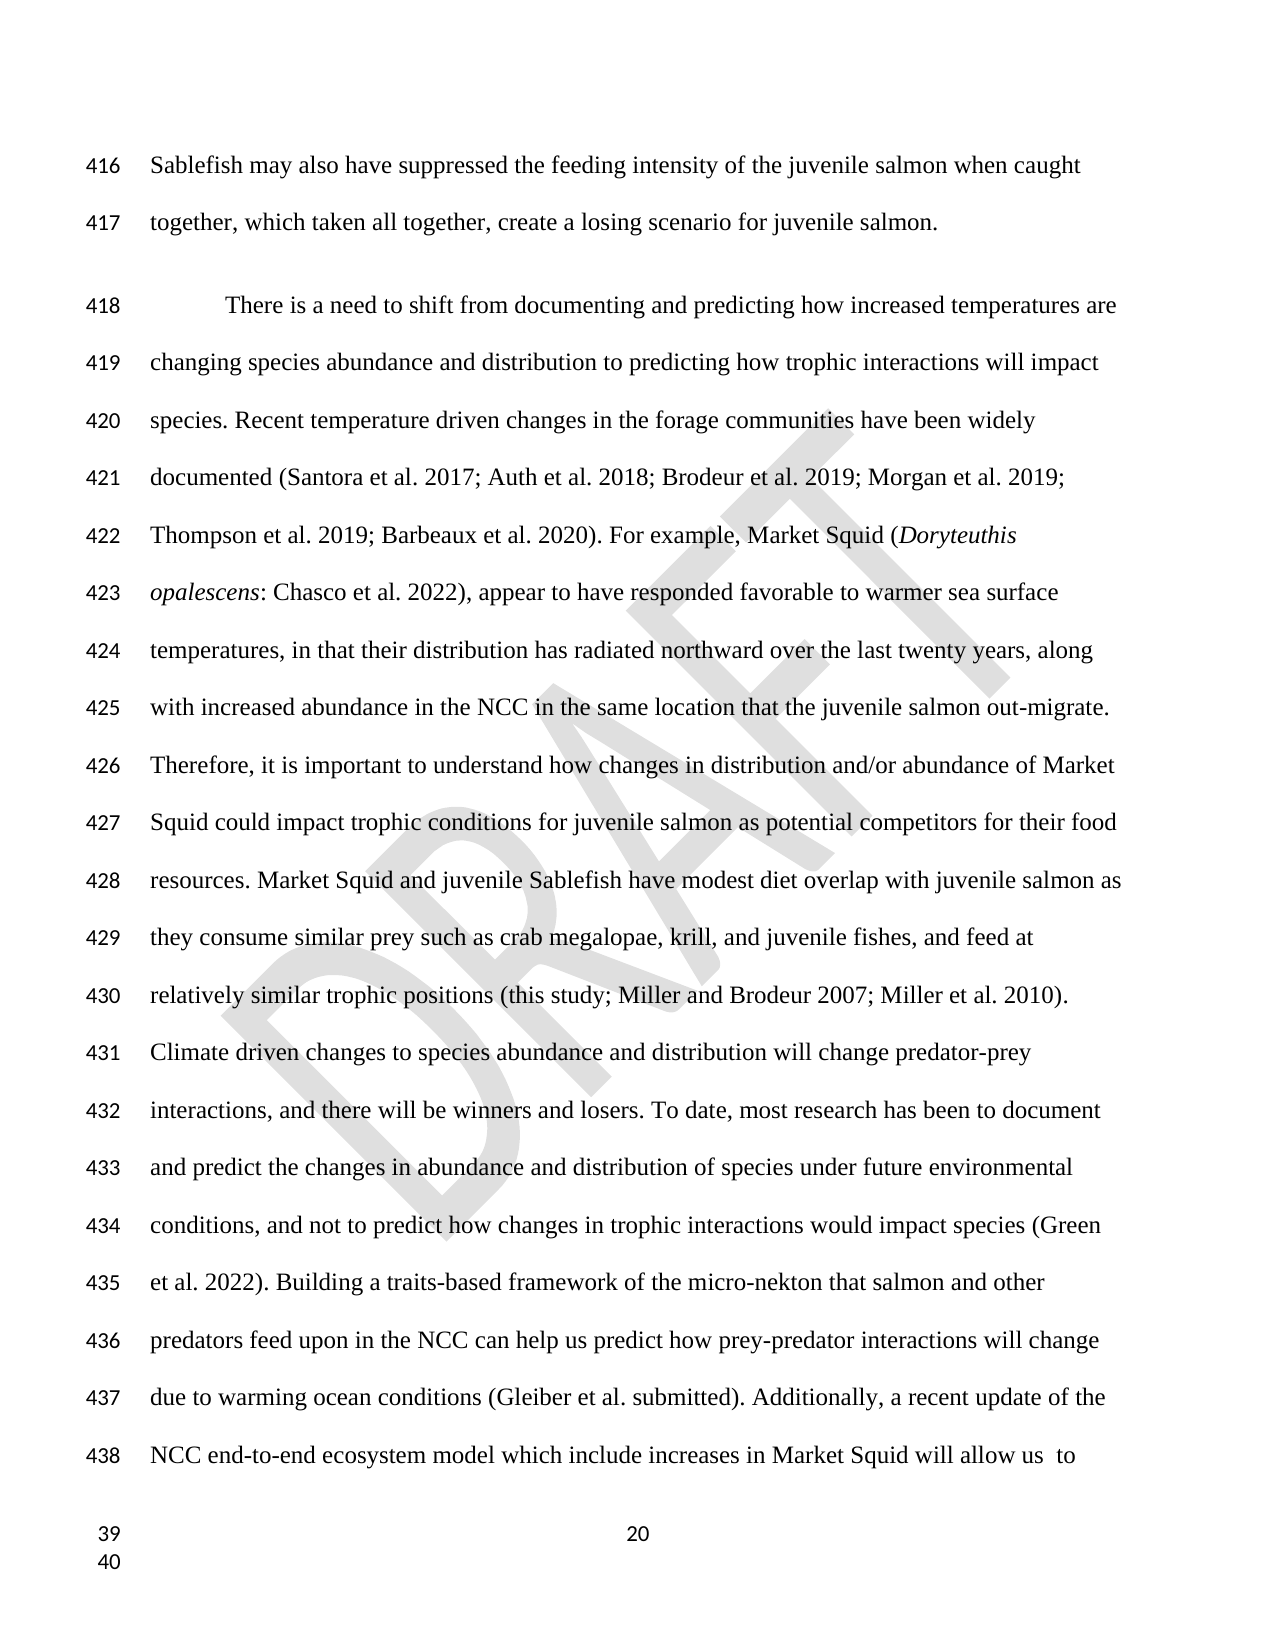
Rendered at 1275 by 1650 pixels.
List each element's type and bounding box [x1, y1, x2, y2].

text [150, 150, 1125, 236]
text [150, 290, 1125, 1469]
